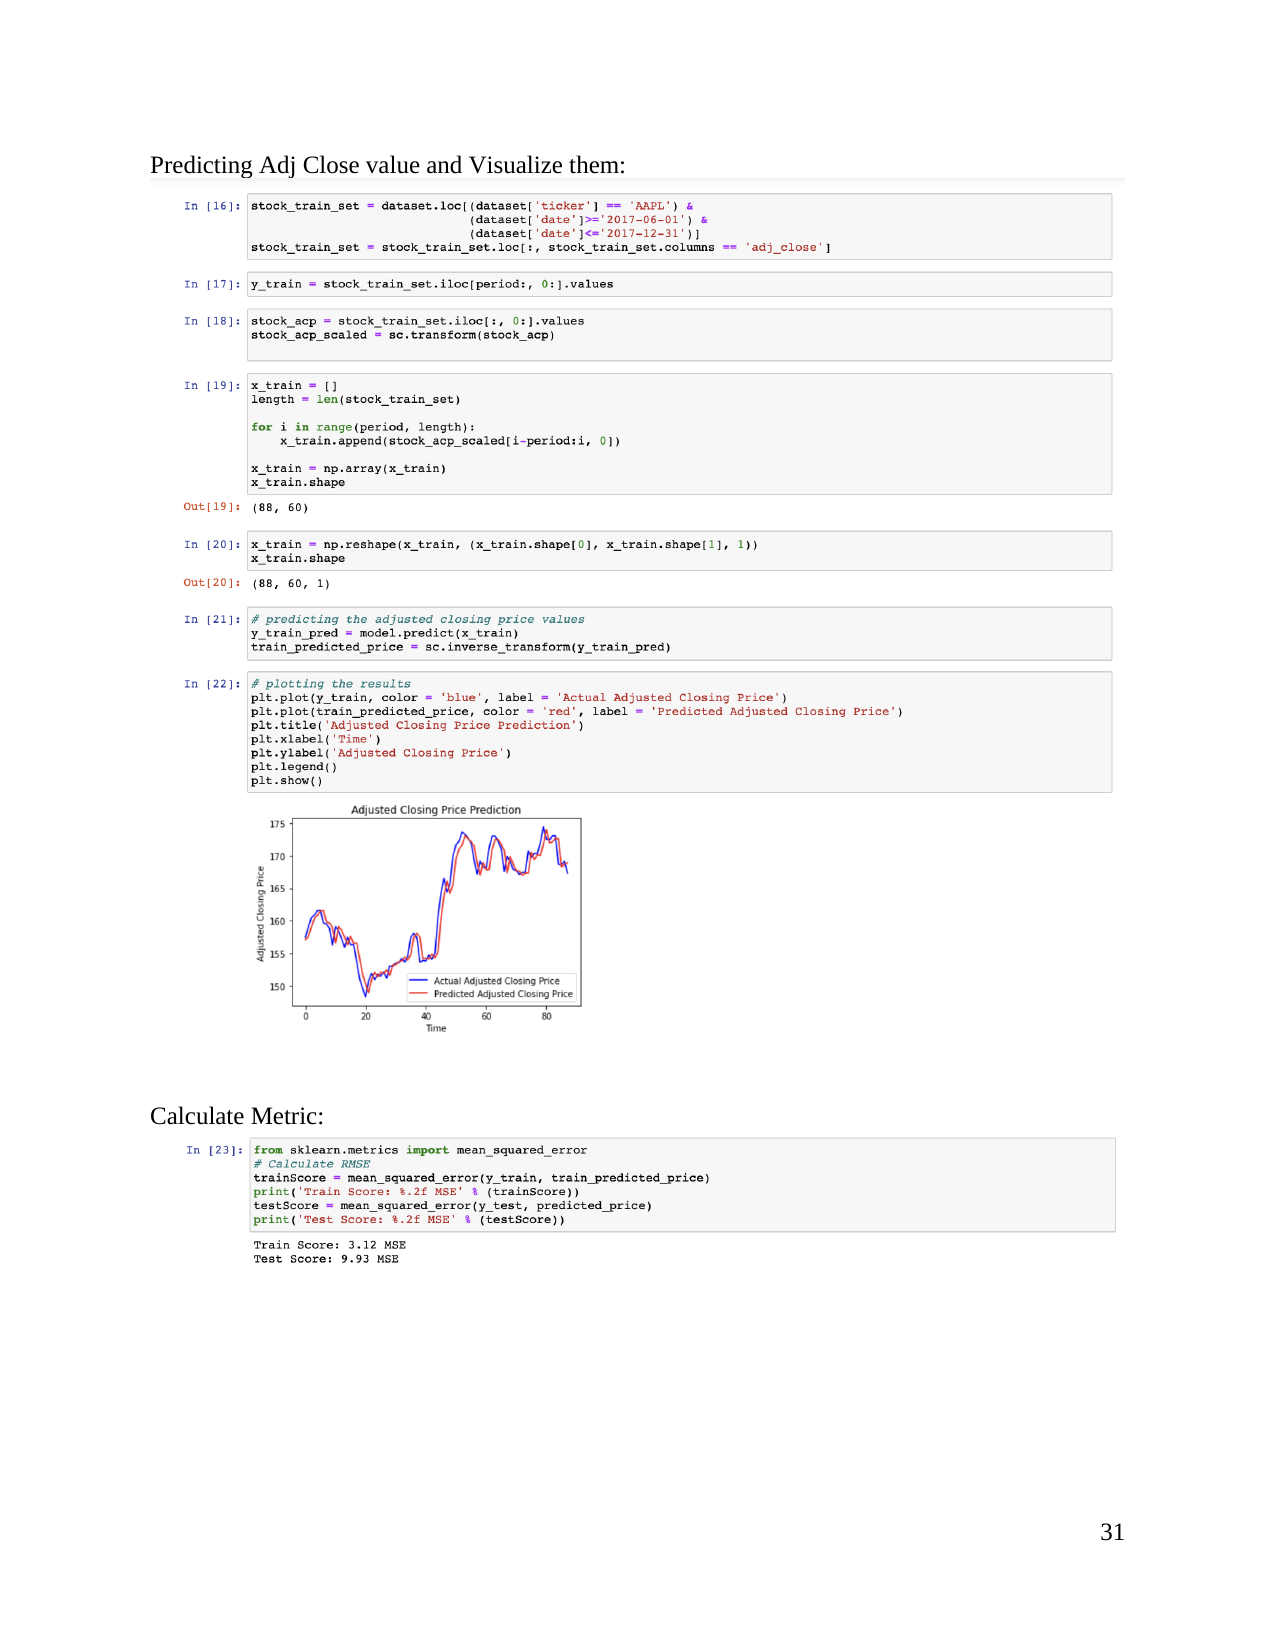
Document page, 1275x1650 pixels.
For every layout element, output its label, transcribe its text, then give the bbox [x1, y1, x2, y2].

picture [150, 1129, 1125, 1283]
text Calculate Metric: [150, 1101, 1125, 1129]
picture [150, 178, 1125, 1044]
text Predicting Adj Close value and Visualize them: [150, 150, 1125, 178]
